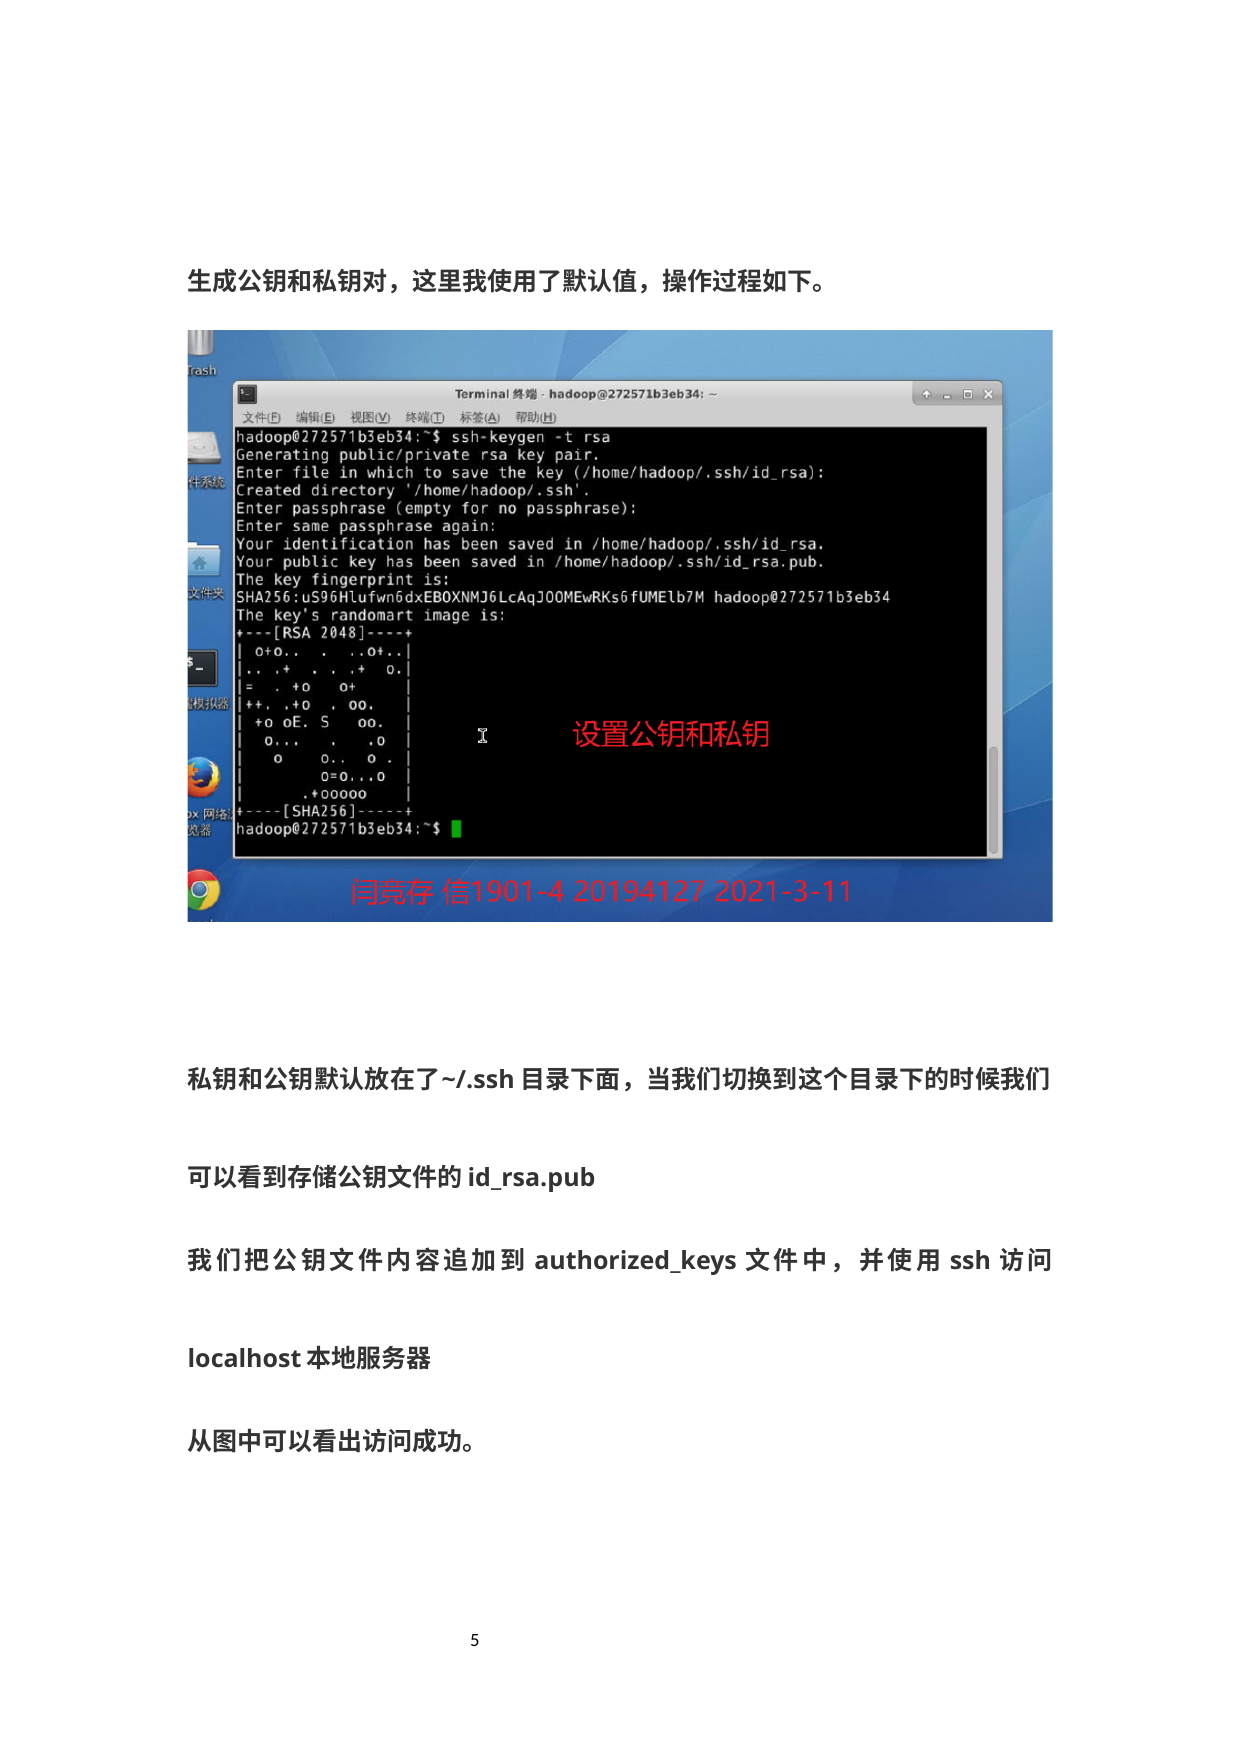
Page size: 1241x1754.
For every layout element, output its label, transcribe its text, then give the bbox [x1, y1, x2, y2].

text 私钥和公钥默认放在了~/.ssh目录下面，当我们切换到这个目录下的时候我们可以看到存储公钥文件的id_rsa.pub [187, 1046, 1053, 1208]
text 生成公钥和私钥对，这里我使用了默认值，操作过程如下。 [187, 247, 1053, 312]
text 从图中可以看出访问成功。 [187, 1407, 1053, 1472]
text 我们把公钥文件内容追加到authorized_keys文件中，并使用ssh访问localhost本地服务器 [187, 1226, 1053, 1389]
picture [187, 330, 1053, 922]
